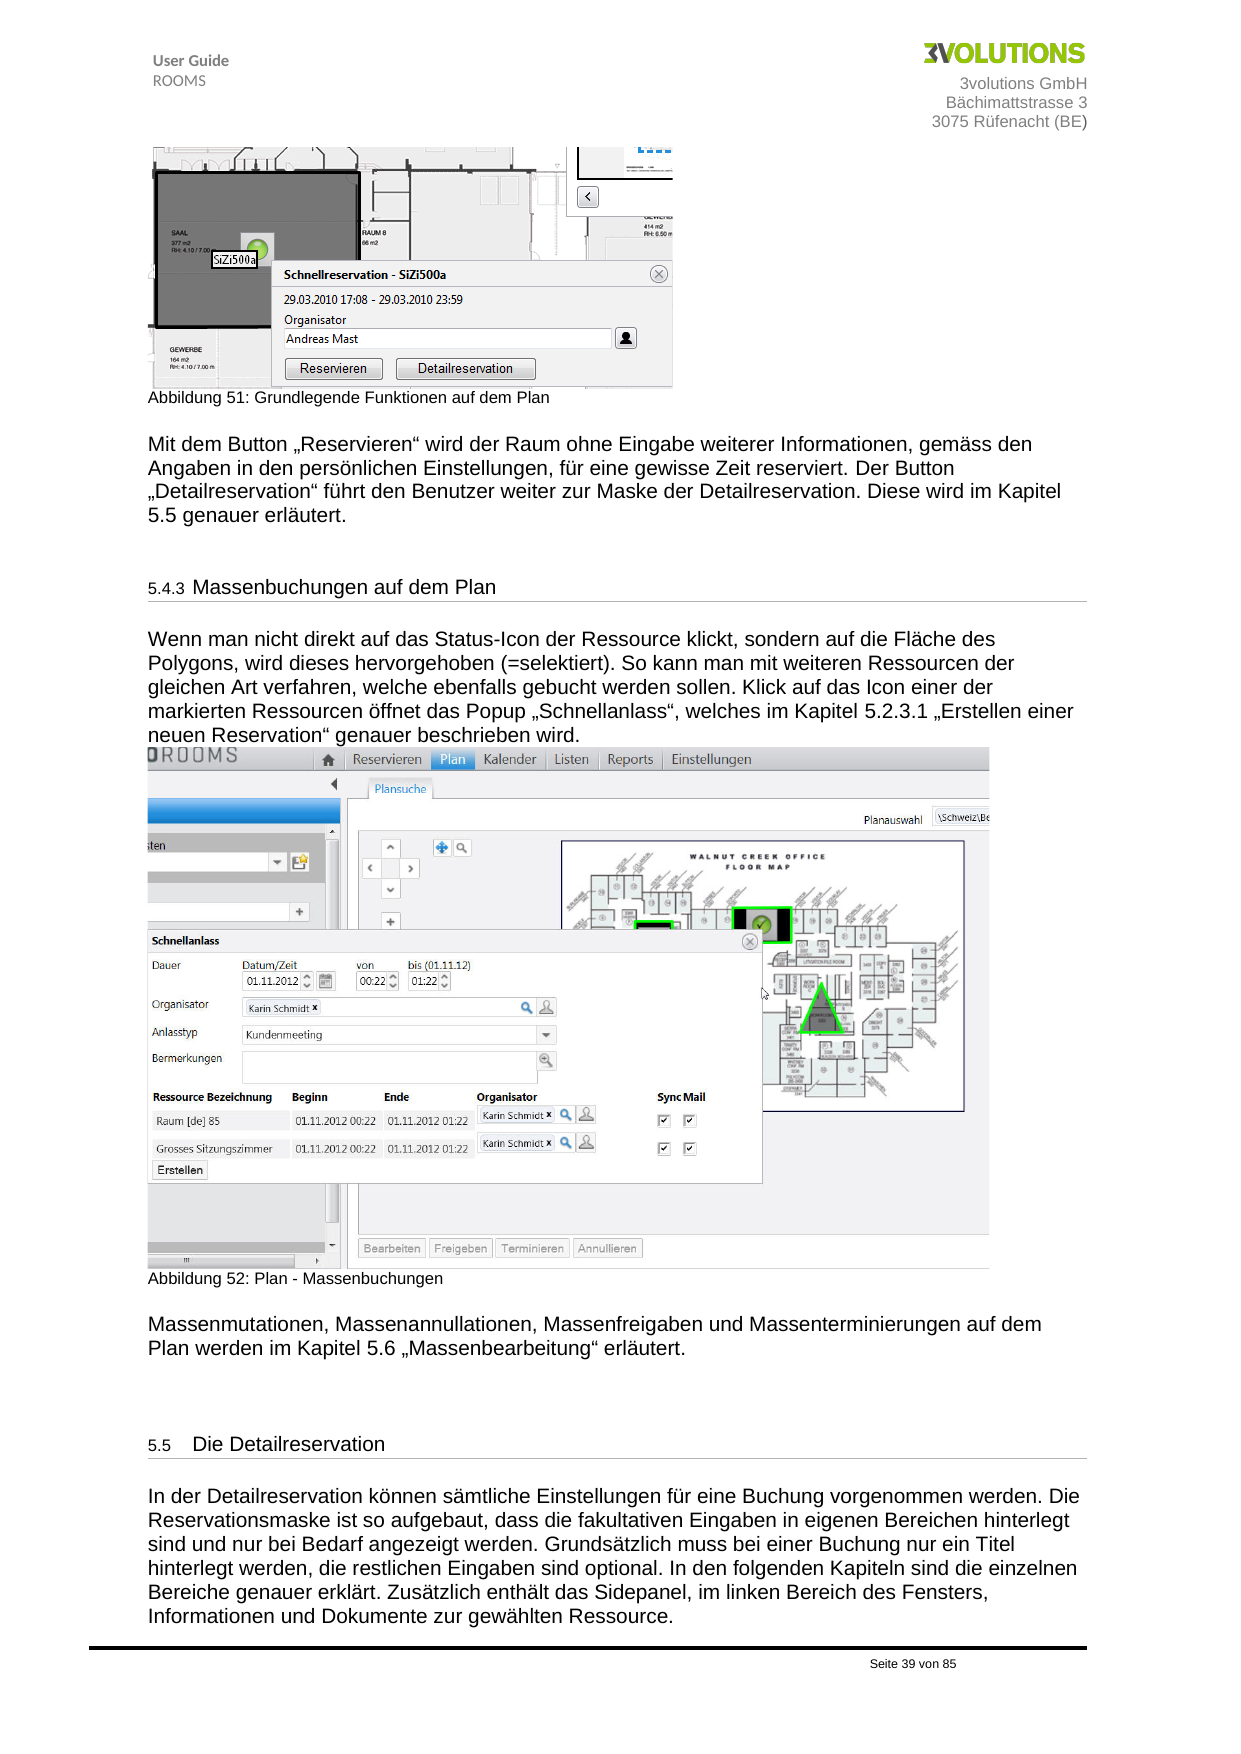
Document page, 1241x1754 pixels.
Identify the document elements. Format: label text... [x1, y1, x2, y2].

text Wenn man nicht direkt auf das Status-Icon der Ressource klickt, sondern auf die Fläche des Polygons, wird dieses hervorgehoben (=selektiert). So kann man mit weiteren Ressourcen der gleichen Art verfahren, welche ebenfalls gebucht werden sollen. Klick auf das Icon einer der markierten Ressourcen öffnet das Popup „Schnellanlass“, welches im Kapitel 6.2.3.1 „Erstellen einer neuen Reservation“ genauer beschrieben wird. [148, 627, 1087, 747]
text In der Detailreservation können sämtliche Einstellungen für eine Buchung vorgenommen werden. Die Reservationsmaske ist so aufgebaut, dass die fakultativen Eingaben in eigenen Bereichen hinterlegt sind und nur bei Bedarf angezeigt werden. Grundsätzlich muss bei einer Buchung nur ein Titel hinterlegt werden, die restlichen Eingaben sind optional. In den folgenden Kapiteln sind die einzelnen Bereiche genauer erklärt. Zusätzlich enthält das Sidepanel, im linken Bereich des Fensters, Informationen und Dokumente zur gewählten Ressource. [148, 1484, 1087, 1628]
picture [921, 40, 1088, 66]
text Abbildung 51: Grundlegende Funktionen auf dem Plan [148, 388, 1087, 407]
picture [147, 147, 673, 389]
subtitle Die Detailreservation [148, 1432, 1087, 1458]
text Massenmutationen, Massenannullationen, Massenfreigaben und Massenterminierungen auf dem Plan werden im Kapitel 6.6 „Massenbearbeitung“ erläutert. [148, 1312, 1087, 1360]
subtitle Massenbuchungen auf dem Plan [148, 575, 1087, 601]
text Abbildung 52: Plan - Massenbuchungen [148, 1269, 1087, 1288]
text Mit dem Button „Reservieren“ wird der Raum ohne Eingabe weiterer Informationen, gemäss den Angaben in den persönlichen Einstellungen, für eine gewisse Zeit reserviert. Der Button „Detailreservation“ führt den Benutzer weiter zur Maske der Detailreservation. Diese wird im Kapitel 6.5 genauer erläutert. [148, 431, 1087, 527]
picture [147, 747, 990, 1269]
